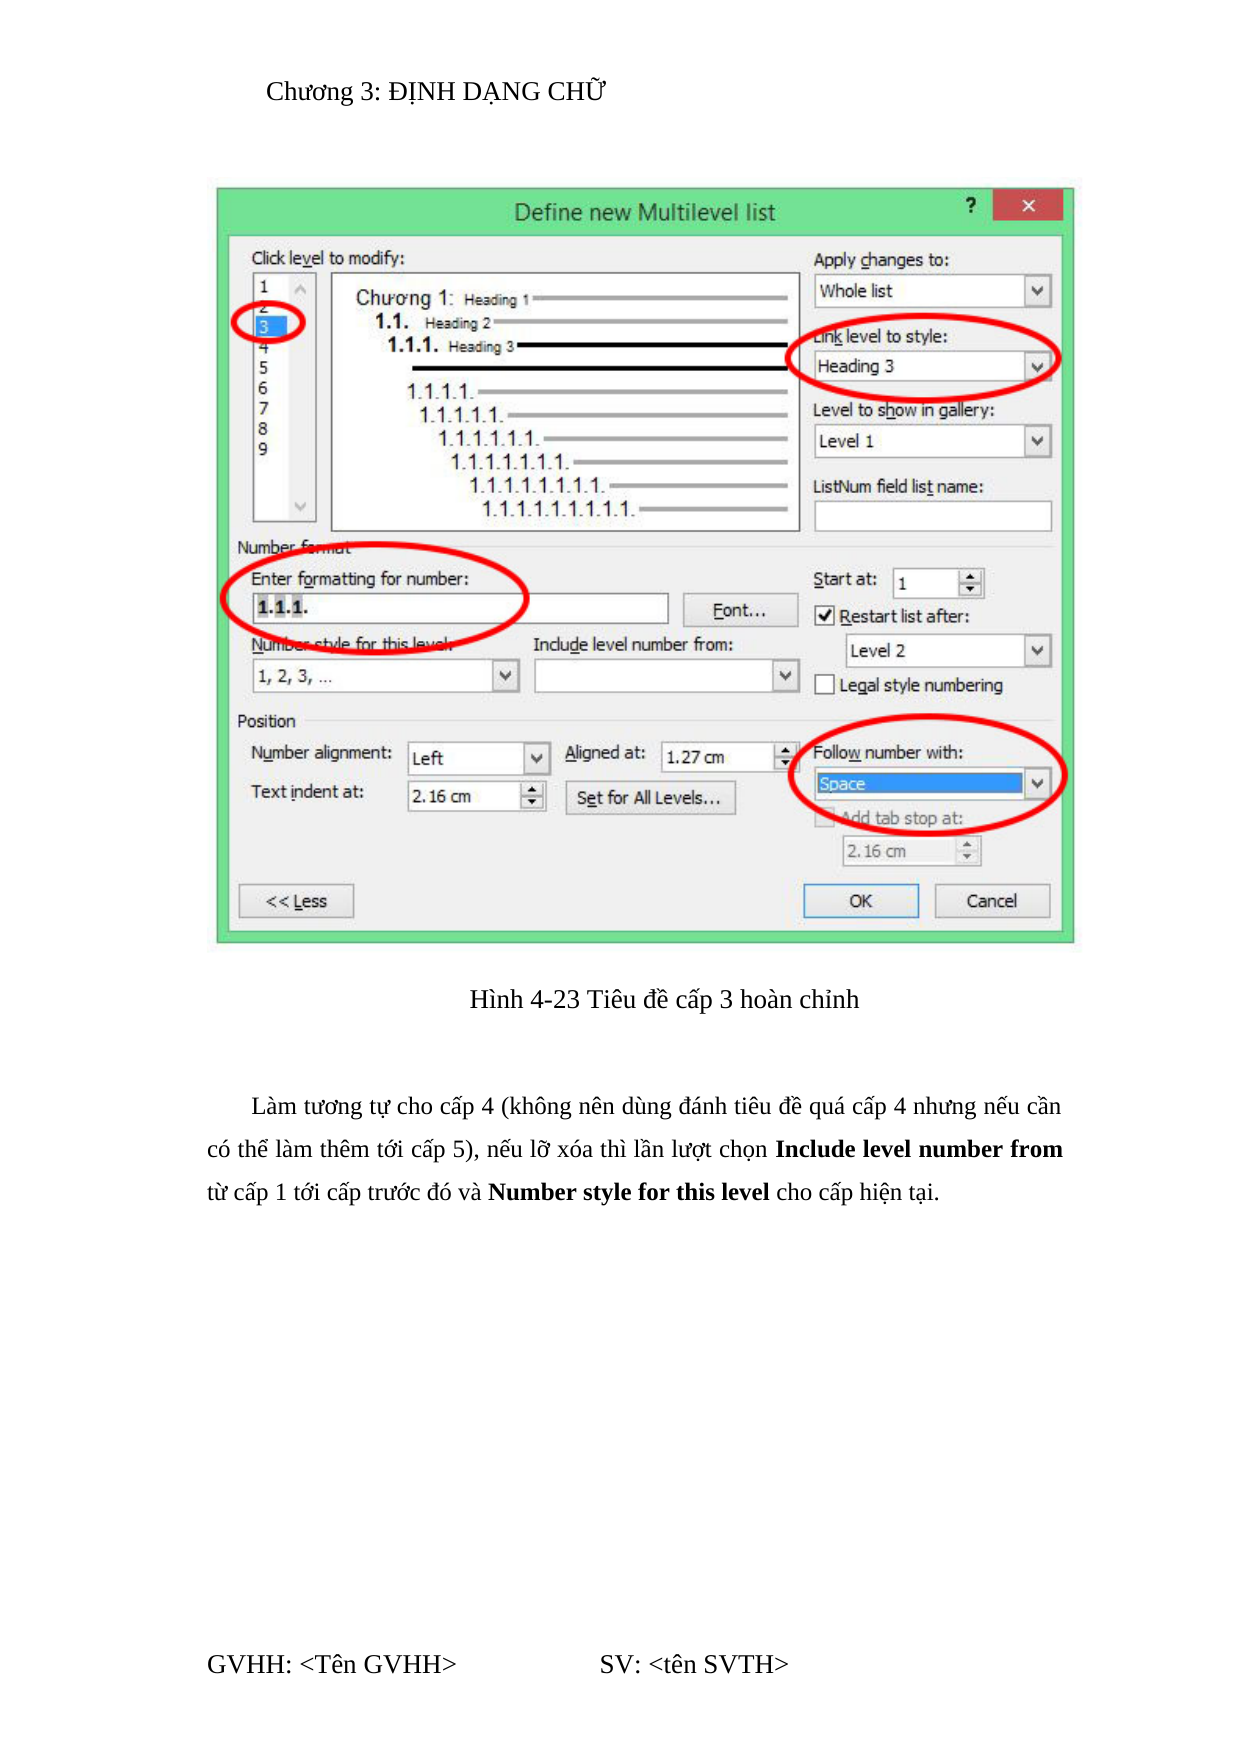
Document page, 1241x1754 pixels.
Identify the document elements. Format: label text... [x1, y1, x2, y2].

text Làm tương tự cho cấp 4 (không nên dùng đánh tiêu đề quá cấp 4 nhưng nếu cần có thể làm thêm tới cấp 5), nếu lỡ xóa thì lần lượt chọn Include level number from từ cấp 1 tới cấp trước đó và Number style for this level cho cấp hiện tại. [207, 1091, 1063, 1206]
picture [206, 177, 1087, 956]
